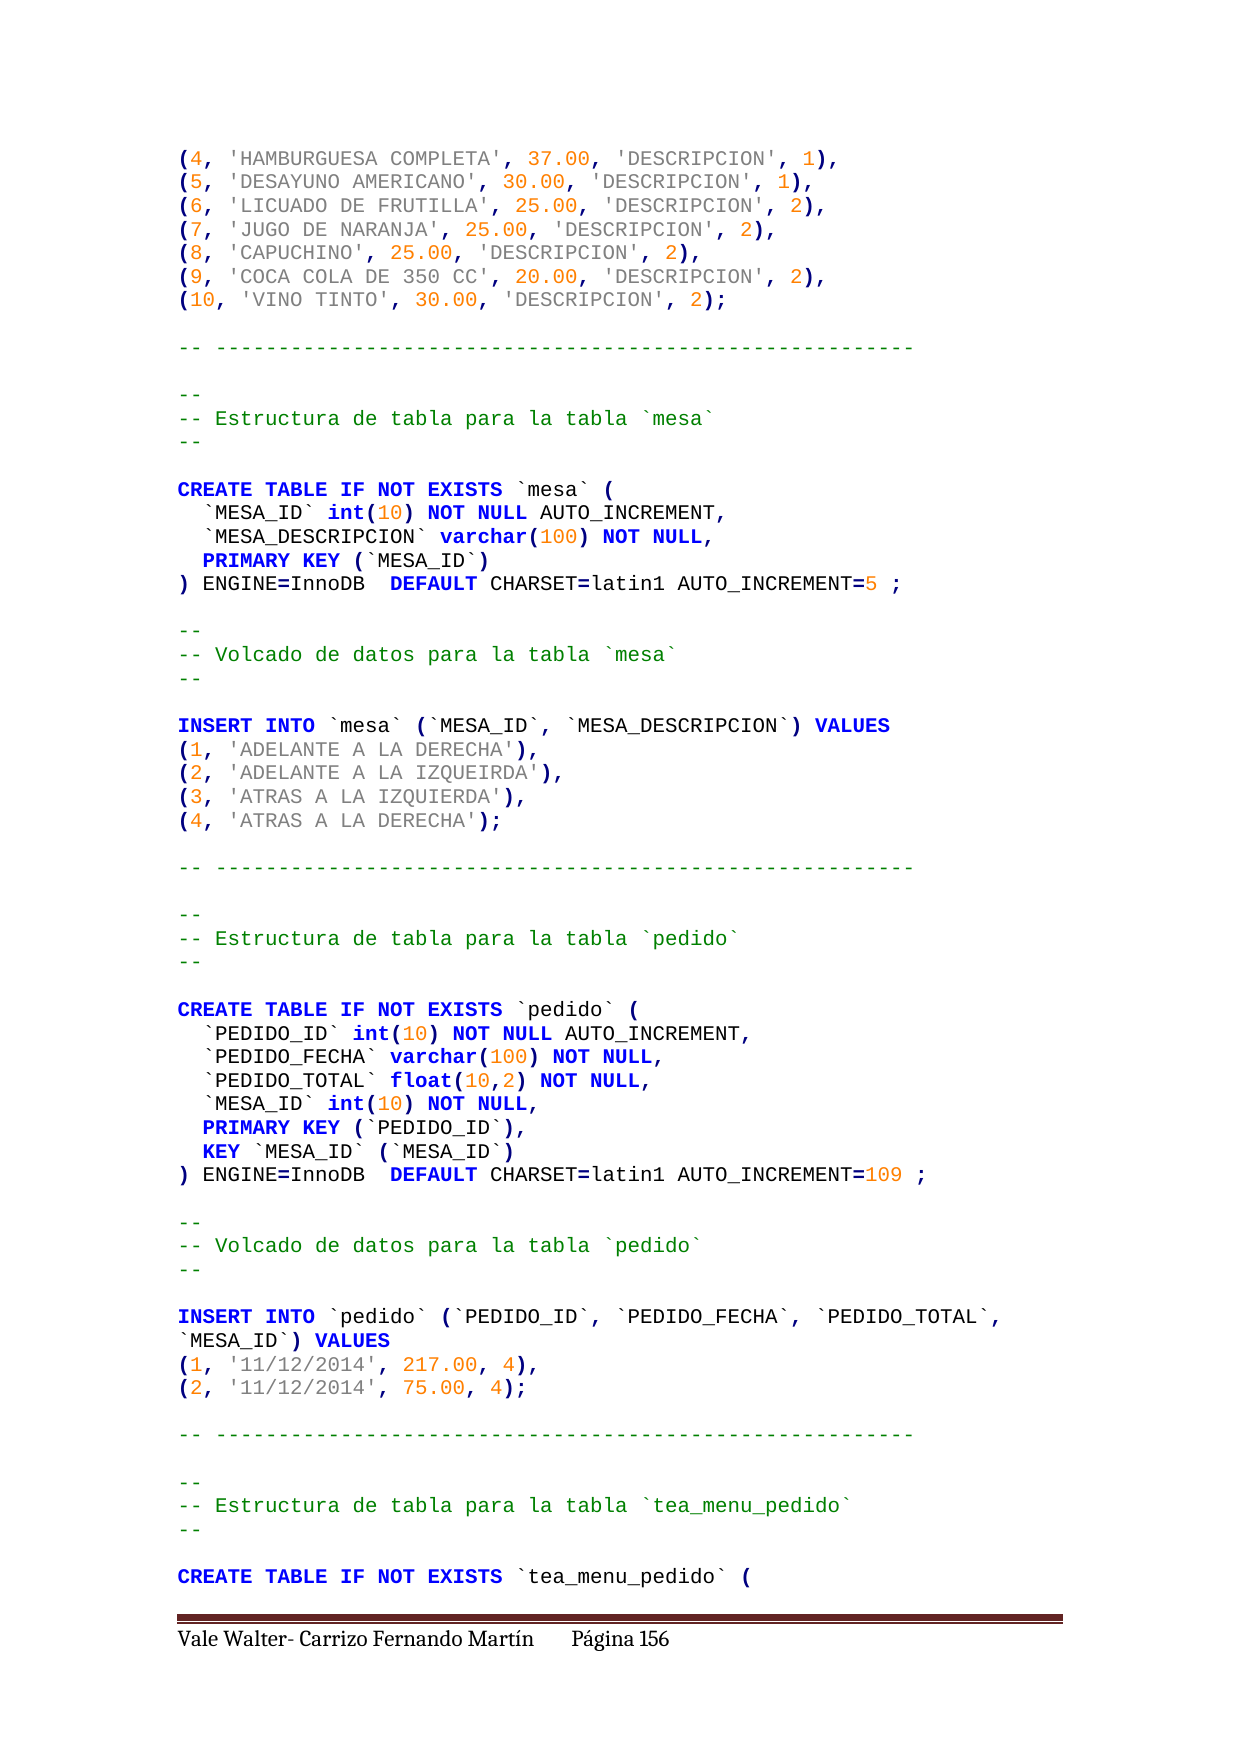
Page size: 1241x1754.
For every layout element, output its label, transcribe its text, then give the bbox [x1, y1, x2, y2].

text -- Estructura de tabla para la tabla `pedido` [177, 928, 1063, 952]
text -- [177, 668, 1063, 691]
text -- -------------------------------------------------------- [177, 857, 1063, 881]
text `PEDIDO_ID` int(10) NOT NULL AUTO_INCREMENT, [177, 1022, 1063, 1046]
text (2, 'ADELANTE A LA IZQUEIRDA'), [177, 762, 1063, 786]
text (1, 'ADELANTE A LA DERECHA'), [177, 739, 1063, 762]
text CREATE TABLE IF NOT EXISTS `mesa` ( [177, 479, 1063, 502]
text -- -------------------------------------------------------- [177, 337, 1063, 360]
text -- Volcado de datos para la tabla `mesa` [177, 644, 1063, 668]
text INSERT INTO `mesa` (`MESA_ID`, `MESA_DESCRIPCION`) VALUES [177, 715, 1063, 739]
text `PEDIDO_TOTAL` float(10,2) NOT NULL, [177, 1070, 1063, 1093]
text ) ENGINE=InnoDB DEFAULT CHARSET=latin1 AUTO_INCREMENT=109 ; [177, 1164, 1063, 1188]
text -- [177, 1472, 1063, 1495]
text -- [177, 1212, 1063, 1235]
text -- Estructura de tabla para la tabla `mesa` [177, 408, 1063, 431]
text KEY `MESA_ID` (`MESA_ID`) [177, 1141, 1063, 1164]
text (6, 'LICUADO DE FRUTILLA', 25.00, 'DESCRIPCION', 2), [177, 195, 1063, 218]
text (7, 'JUGO DE NARANJA', 25.00, 'DESCRIPCION', 2), [177, 218, 1063, 242]
text -- [177, 1519, 1063, 1543]
text ) ENGINE=InnoDB DEFAULT CHARSET=latin1 AUTO_INCREMENT=5 ; [177, 573, 1063, 597]
text INSERT INTO `pedido` (`PEDIDO_ID`, `PEDIDO_FECHA`, `PEDIDO_TOTAL`, `MESA_ID`) VALUES [177, 1306, 1063, 1353]
text `PEDIDO_FECHA` varchar(100) NOT NULL, [177, 1046, 1063, 1070]
text -- [177, 621, 1063, 644]
text (2, '11/12/2014', 75.00, 4); [177, 1377, 1063, 1401]
text (9, 'COCA COLA DE 350 CC', 20.00, 'DESCRIPCION', 2), [177, 266, 1063, 289]
text -- [177, 384, 1063, 408]
text (8, 'CAPUCHINO', 25.00, 'DESCRIPCION', 2), [177, 242, 1063, 266]
text `MESA_ID` int(10) NOT NULL AUTO_INCREMENT, [177, 502, 1063, 526]
text `MESA_DESCRIPCION` varchar(100) NOT NULL, [177, 526, 1063, 549]
text -- [177, 952, 1063, 975]
text (5, 'DESAYUNO AMERICANO', 30.00, 'DESCRIPCION', 1), [177, 171, 1063, 195]
text `MESA_ID` int(10) NOT NULL, [177, 1093, 1063, 1117]
text -- [177, 1259, 1063, 1283]
text -- Estructura de tabla para la tabla `tea_menu_pedido` [177, 1495, 1063, 1519]
text PRIMARY KEY (`MESA_ID`) [177, 549, 1063, 573]
text -- [177, 431, 1063, 455]
text CREATE TABLE IF NOT EXISTS `tea_menu_pedido` ( [177, 1566, 1063, 1590]
text (10, 'VINO TINTO', 30.00, 'DESCRIPCION', 2); [177, 289, 1063, 313]
text (4, 'ATRAS A LA DERECHA'); [177, 810, 1063, 833]
text -- -------------------------------------------------------- [177, 1424, 1063, 1448]
text -- [177, 904, 1063, 928]
text (1, '11/12/2014', 217.00, 4), [177, 1353, 1063, 1377]
text (4, 'HAMBURGUESA COMPLETA', 37.00, 'DESCRIPCION', 1), [177, 148, 1063, 171]
text -- Volcado de datos para la tabla `pedido` [177, 1235, 1063, 1259]
text (3, 'ATRAS A LA IZQUIERDA'), [177, 786, 1063, 810]
text PRIMARY KEY (`PEDIDO_ID`), [177, 1117, 1063, 1141]
text CREATE TABLE IF NOT EXISTS `pedido` ( [177, 999, 1063, 1022]
